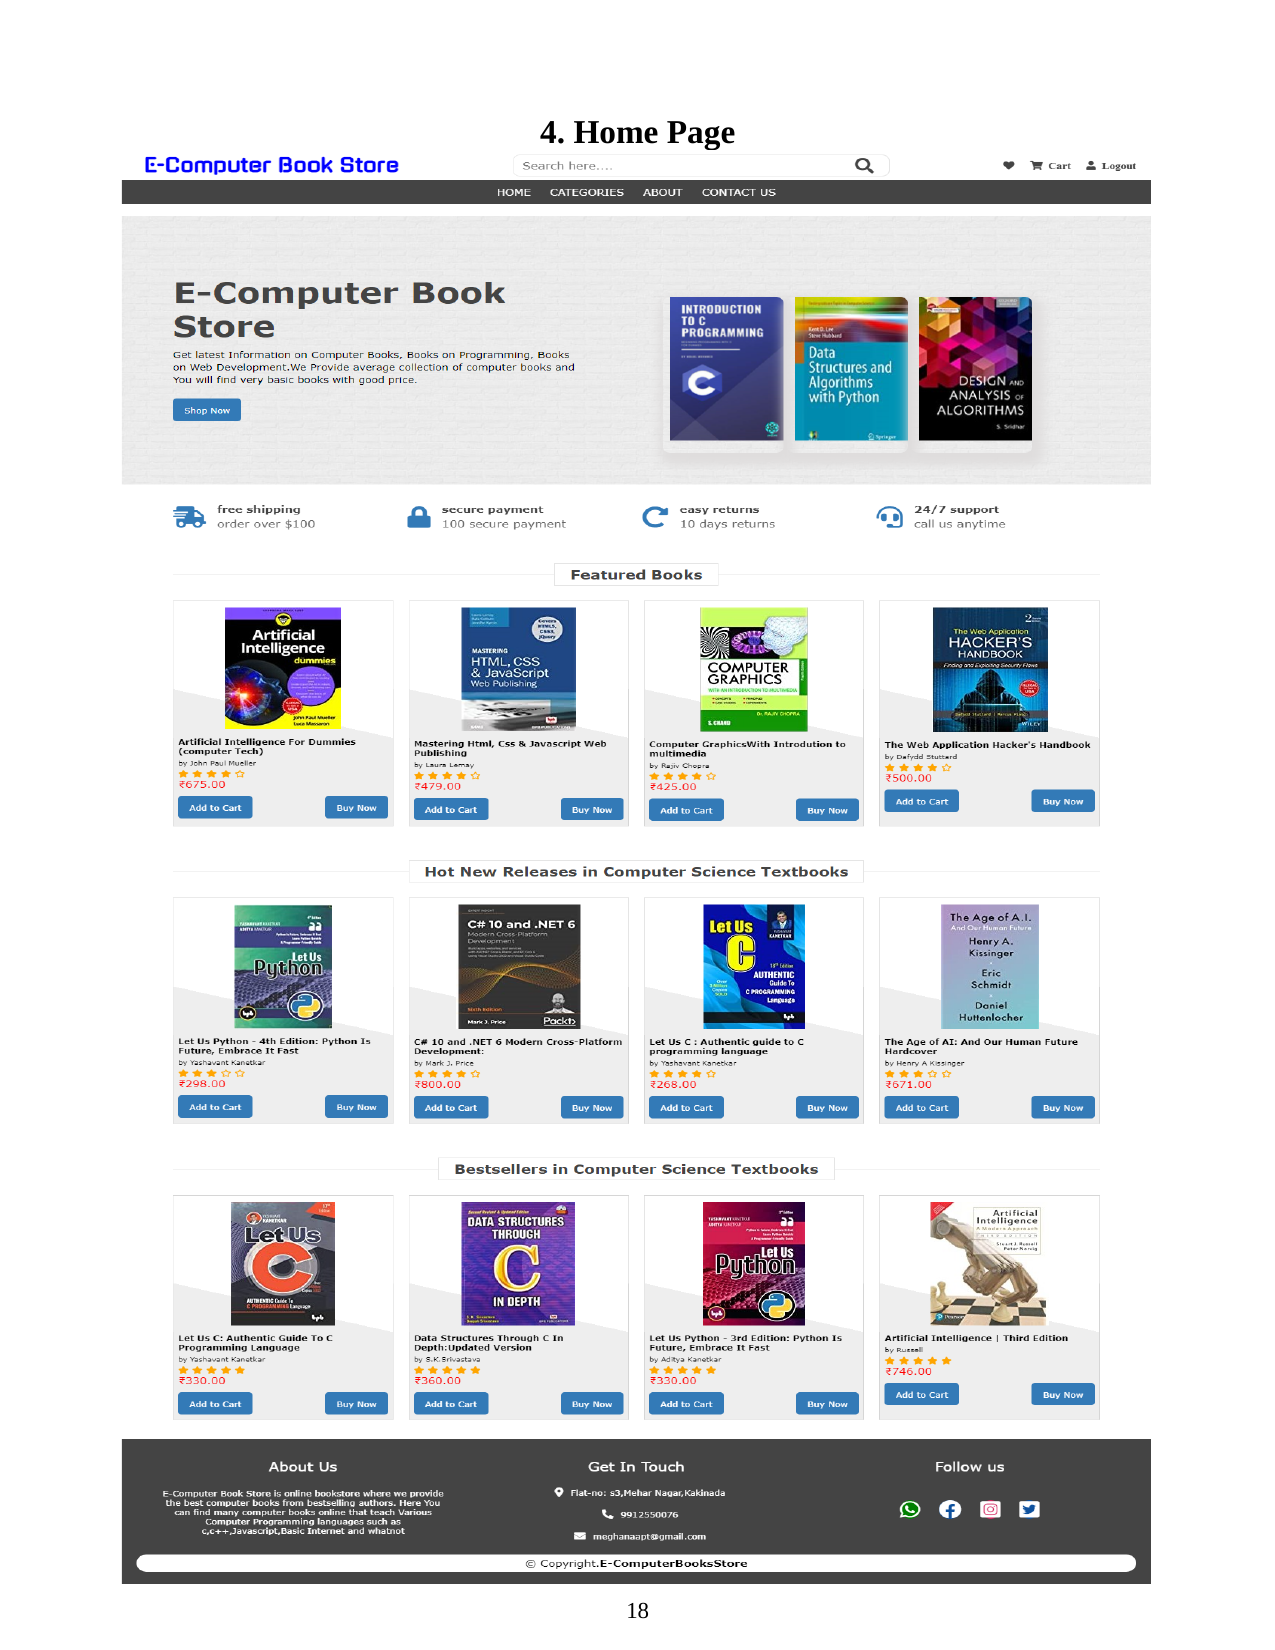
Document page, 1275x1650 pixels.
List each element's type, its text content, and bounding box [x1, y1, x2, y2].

picture [121, 150, 1151, 1584]
text 4. Home Page [150, 112, 1125, 150]
